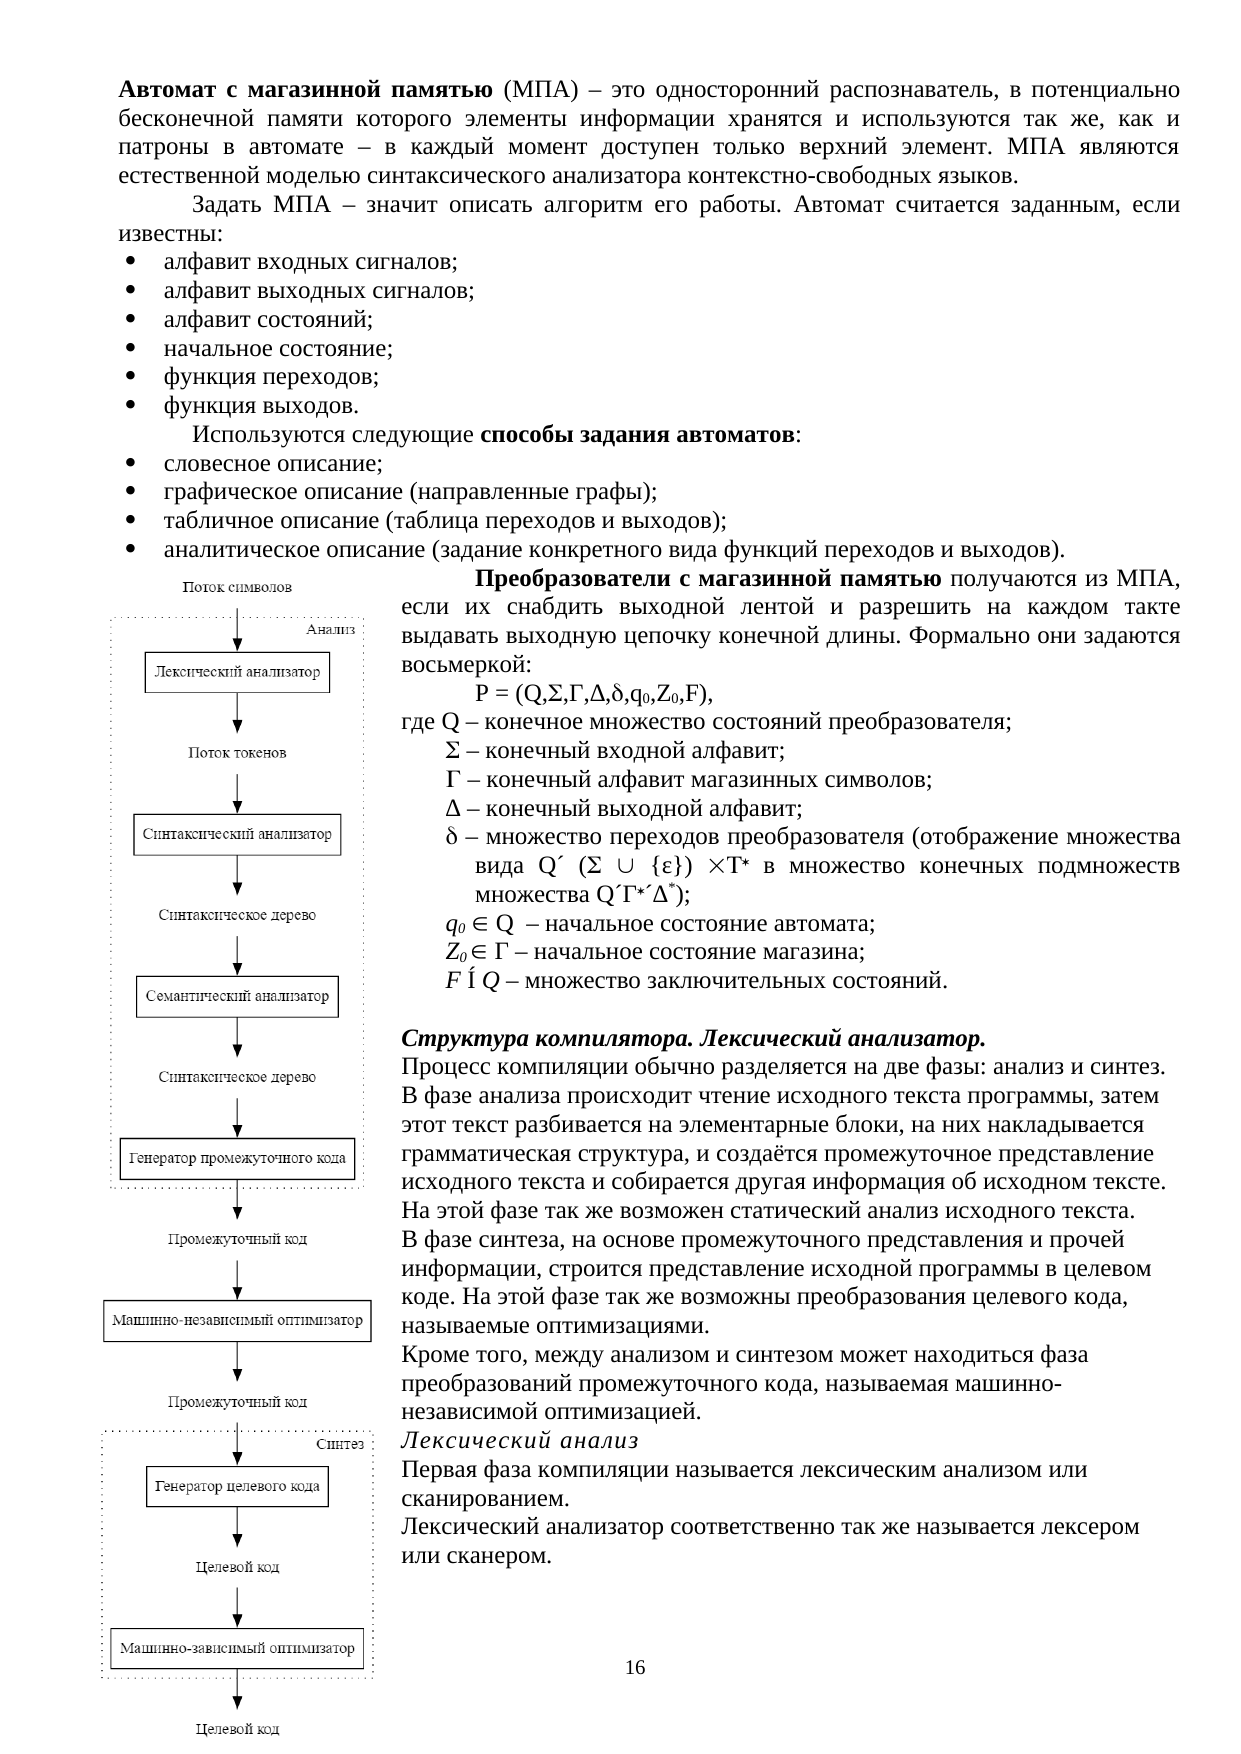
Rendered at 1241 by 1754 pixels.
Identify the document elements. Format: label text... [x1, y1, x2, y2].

text В фазе анализа происходит чтение исходного текста программы, затем этот текст разбивается на элементарные блоки, на них накладывается грамматическая структура, и создаётся промежуточное представление исходного текста и собирается другая информация об исходном тексте. На этой фазе так же возможен статический анализ исходного текста. [383, 1080, 1181, 1224]
text где Q – конечное множество состояний преобразователя; [383, 706, 1181, 735]
list графическое описание (направленные графы); [126, 476, 1181, 505]
list словесное описание; [126, 448, 1181, 476]
text Процесс компиляции обычно разделяется на две фазы: анализ и синтез. [383, 1051, 1181, 1080]
text Автомат с магазинной памятью (МПА) – это односторонний распознаватель, в потенциально бесконечной памяти которого элементы информации хранятся и используются так же, как и патроны в автомате – в каждый момент доступен только верхний элемент. МПА являются естественной моделью синтаксического анализатора контекстно-свободных языков. [118, 74, 1181, 189]
list алфавит выходных сигналов; [126, 275, 1181, 304]
text Задать МПА – значит описать алгоритм его работы. Автомат считается заданным, если известны: [118, 189, 1181, 246]
text Кроме того, между анализом и синтезом может находиться фаза преобразований промежуточного кода, называемая машинно-независимой оптимизацией. [383, 1339, 1181, 1425]
subtitle Лексический анализ [383, 1425, 1181, 1454]
text P = (Q,,Г,∆,,q0,Z0,F), [383, 678, 1181, 706]
list функция выходов. [126, 390, 1181, 419]
text Z0 Г – начальное состояние магазина; [383, 936, 1181, 965]
list аналитическое описание (задание конкретного вида функций переходов и выходов). [126, 534, 1181, 563]
subtitle Структура компилятора. Лексический анализатор. [383, 1023, 1181, 1051]
picture [88, 563, 383, 1750]
list начальное состояние; [126, 333, 1181, 361]
text – конечный алфавит магазинных символов; [383, 764, 1181, 793]
list табличное описание (таблица переходов и выходов); [126, 505, 1181, 534]
text Используются следующие способы задания автоматов: [118, 419, 1181, 448]
text ∆ – конечный выходной алфавит; [383, 793, 1181, 821]
text q0 Q – начальное состояние автомата; [383, 908, 1181, 936]
text Лексический анализатор соответственно так же называется лексером или сканером. [383, 1511, 1181, 1569]
text Первая фаза компиляции называется лексическим анализом или сканированием. [383, 1454, 1181, 1511]
text Преобразователи с магазинной памятью получаются из МПА, если их снабдить выходной лентой и разрешить на каждом такте выдавать выходную цепочку конечной длины. Формально они задаются восьмеркой: [383, 563, 1181, 678]
list алфавит входных сигналов; [126, 246, 1181, 275]
list функция переходов; [126, 361, 1181, 390]
list алфавит состояний; [126, 304, 1181, 333]
text В фазе синтеза, на основе промежуточного представления и прочей информации, строится представление исходной программы в целевом коде. На этой фазе так же возможны преобразования целевого кода, называемые оптимизациями. [383, 1224, 1181, 1339]
text F Í Q – множество заключительных состояний. [383, 965, 1181, 994]
text – множество переходов преобразователя (отображение множества вида Q´ ( {ε}) в множество конечных подмножеств множества Q´Г´∆*); [383, 821, 1181, 908]
text – конечный входной алфавит; [383, 735, 1181, 764]
